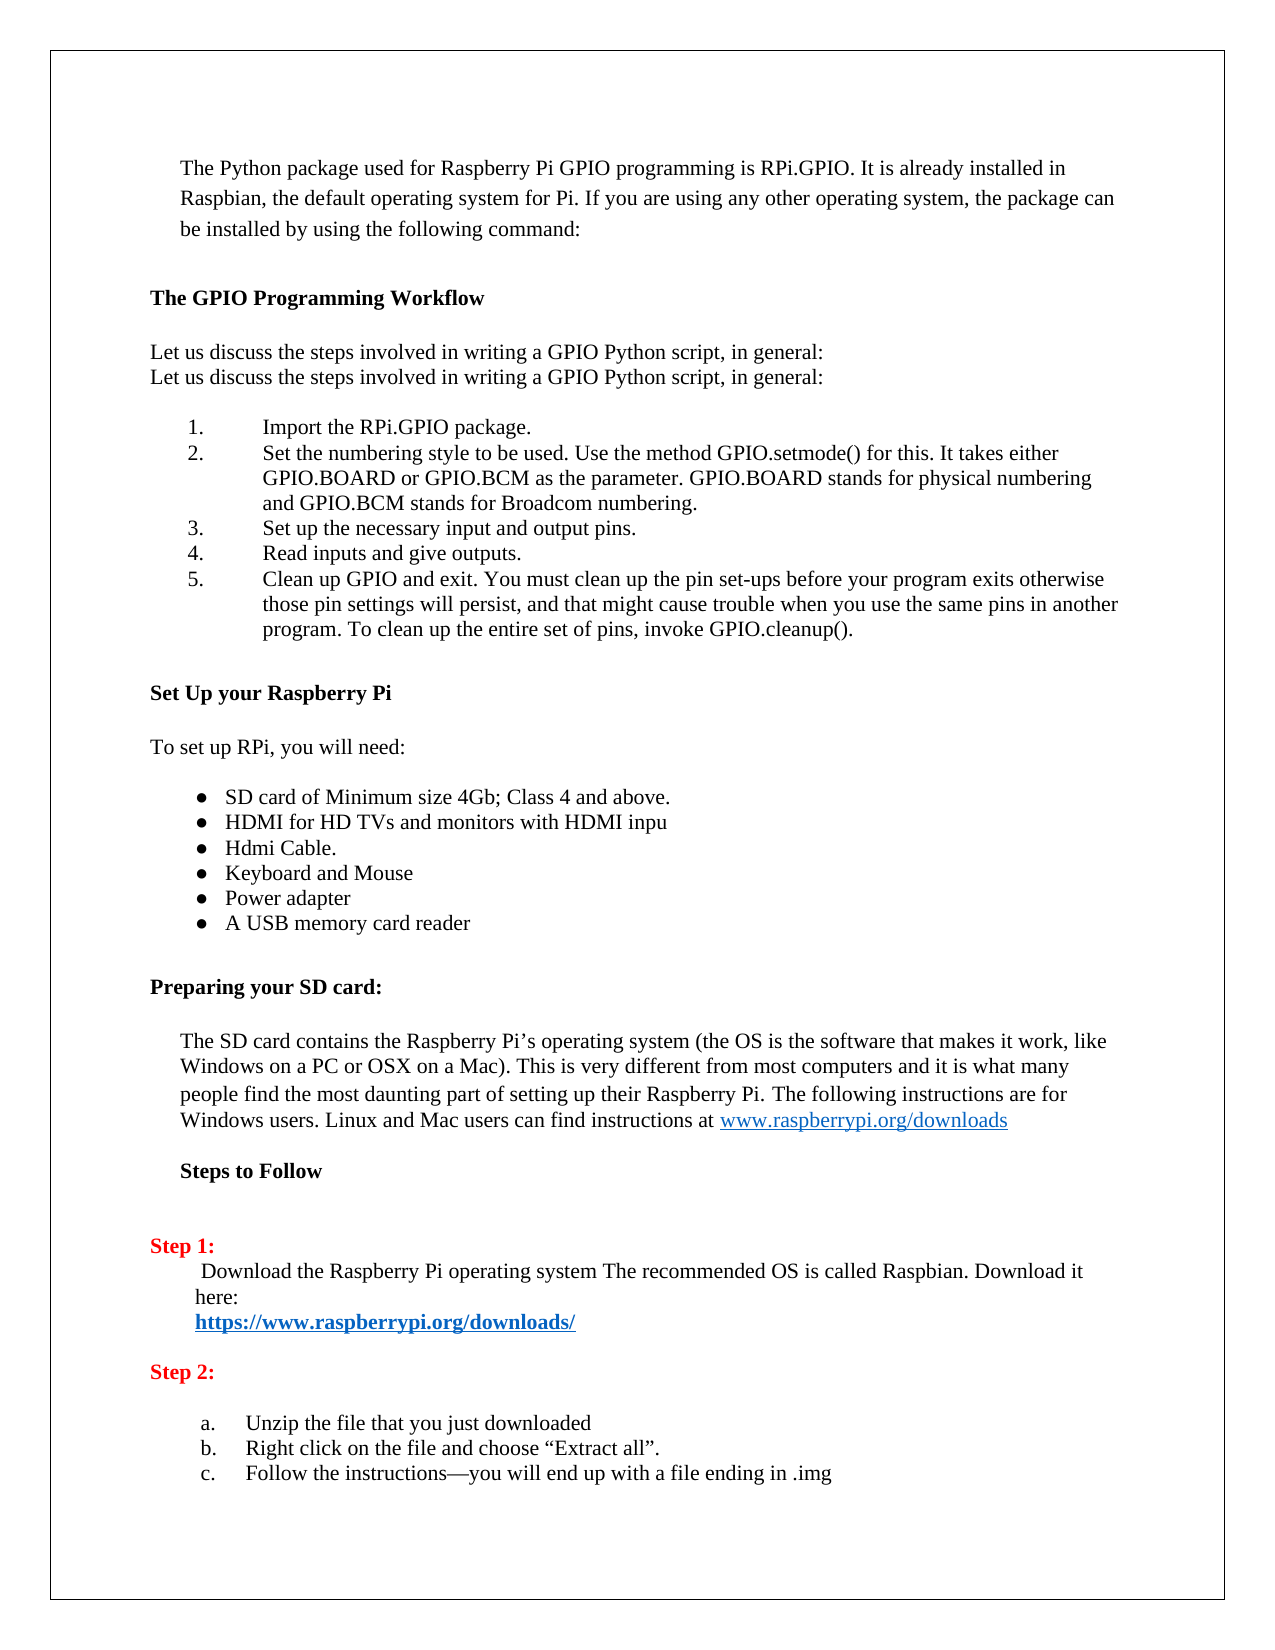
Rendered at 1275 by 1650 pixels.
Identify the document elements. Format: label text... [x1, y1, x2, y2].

text To set up RPi, you will need: [150, 734, 1125, 759]
text Steps to Follow [180, 1158, 1125, 1183]
text Step 1: [150, 1233, 1125, 1258]
text a. Unzip the file that you just downloaded [195, 1410, 1125, 1435]
text The Python package used for Raspberry Pi GPIO programming is RPi.GPIO. It is already installed in Raspbian, the default operating system for Pi. If you are using any other operating system, the package can be installed by using the following command: [180, 150, 1125, 241]
text ● Hdmi Cable. [195, 834, 1125, 860]
subtitle The GPIO Programming Workflow [150, 285, 1125, 310]
text ● HDMI for HD TVs and monitors with HDMI inpu [195, 809, 1125, 834]
list Import the RPi.GPIO package. [187, 414, 1125, 439]
text Let us discuss the steps involved in writing a GPIO Python script, in general: [150, 364, 1125, 389]
subtitle Preparing your SD card: [150, 974, 1125, 999]
text ● A USB memory card reader [195, 910, 1125, 935]
text Download the Raspberry Pi operating system The recommended OS is called Raspbian. Download it here: [195, 1258, 1125, 1309]
text Step 2: [150, 1359, 1125, 1384]
text Let us discuss the steps involved in writing a GPIO Python script, in general: [150, 339, 1125, 364]
text The SD card contains the Raspberry Pi’s operating system (the OS is the software that makes it work, like Windows on a PC or OSX on a Mac). This is very different from most computers and it is what many people find the most daunting part of setting up their Raspberry Pi. The following instructions are for Windows users. Linux and Mac users can find instructions at www.raspberrypi.org/downloads [180, 1028, 1125, 1132]
text c. Follow the instructions—you will end up with a file ending in .img [195, 1460, 1125, 1485]
list Set up the necessary input and output pins. [187, 515, 1125, 540]
list Read inputs and give outputs. [187, 540, 1125, 566]
text ● SD card of Minimum size 4Gb; Class 4 and above. [195, 784, 1125, 809]
text ● Keyboard and Mouse [195, 860, 1125, 885]
text https://www.raspberrypi.org/downloads/ [195, 1309, 1125, 1334]
text ● Power adapter [195, 885, 1125, 910]
subtitle Set Up your Raspberry Pi [150, 680, 1125, 705]
text b. Right click on the file and choose “Extract all”. [195, 1435, 1125, 1460]
list Clean up GPIO and exit. You must clean up the pin set-ups before your program exits otherwise those pin settings will persist, and that might cause trouble when you use the same pins in another program. To clean up the entire set of pins, invoke GPIO.cleanup(). [187, 566, 1125, 641]
list Set the numbering style to be used. Use the method GPIO.setmode() for this. It takes either GPIO.BOARD or GPIO.BCM as the parameter. GPIO.BOARD stands for physical numbering and GPIO.BCM stands for Broadcom numbering. [187, 439, 1125, 515]
